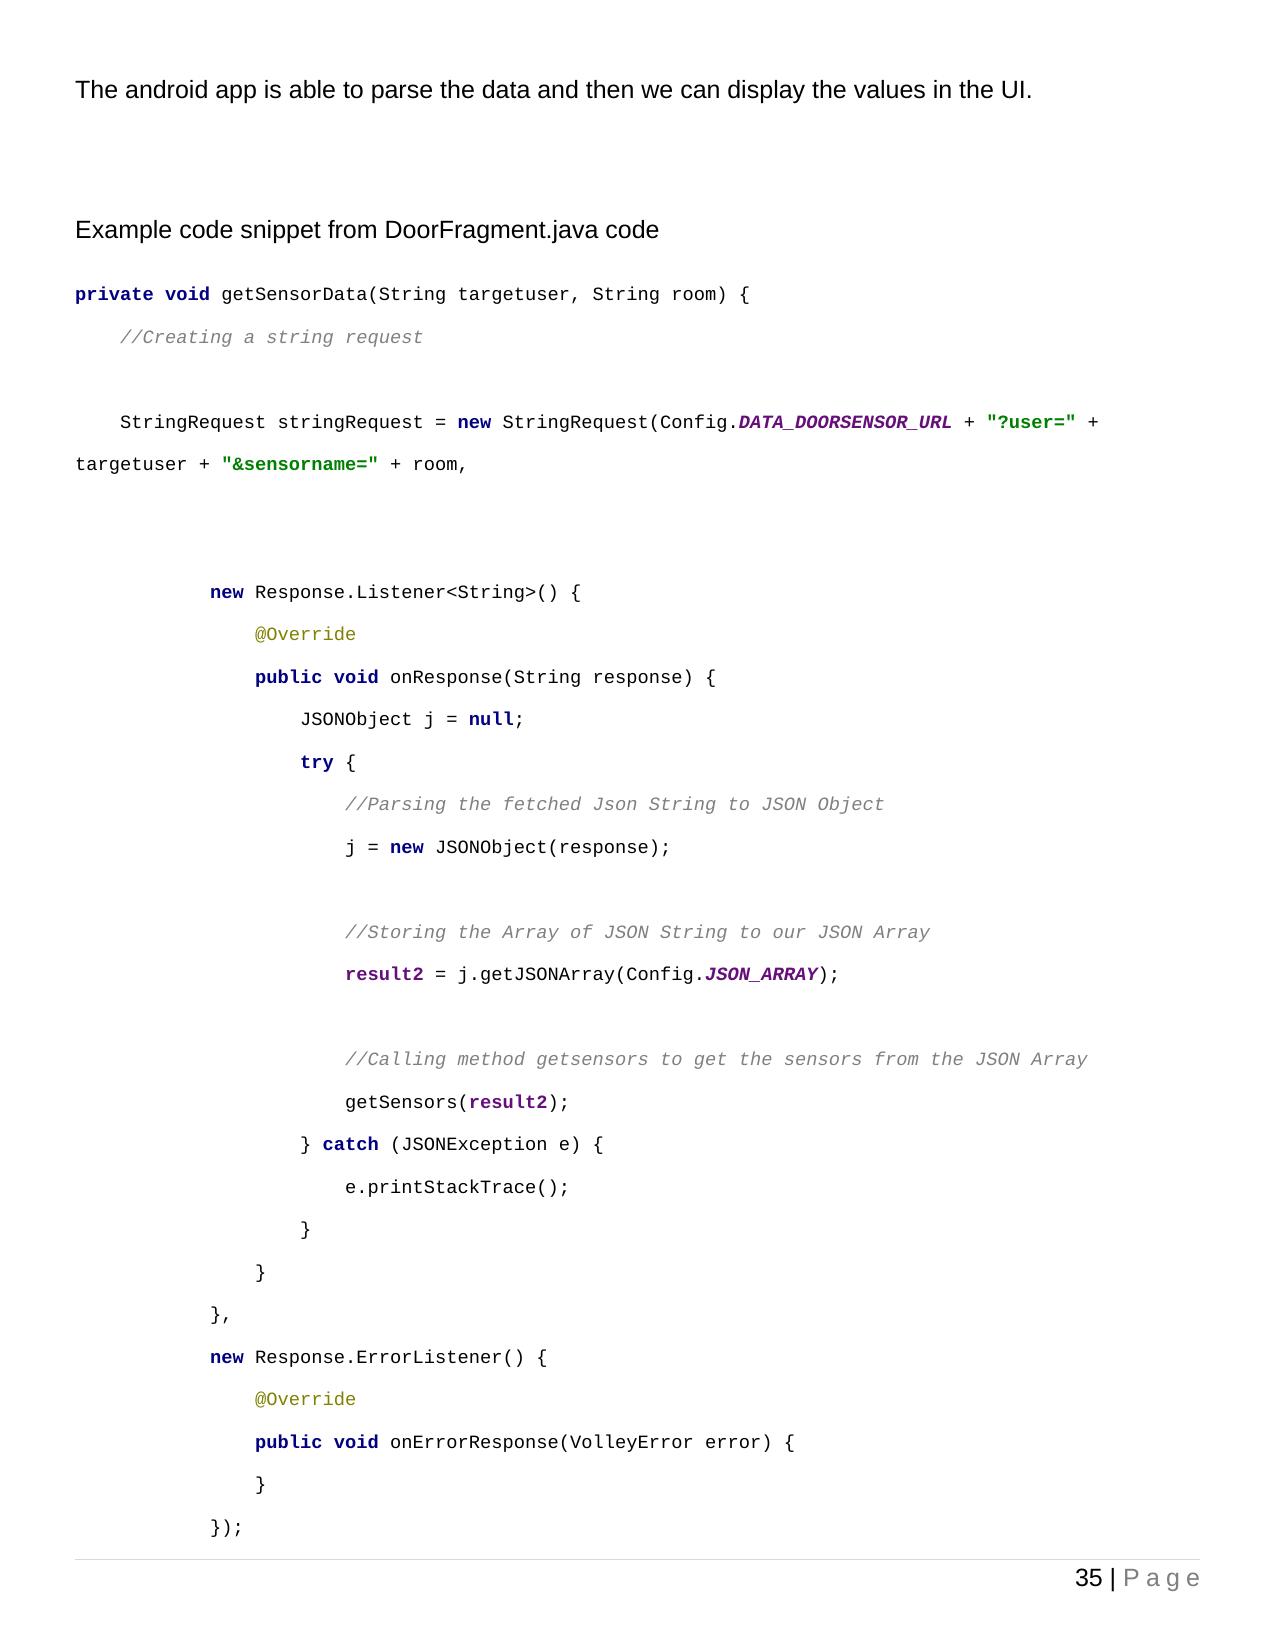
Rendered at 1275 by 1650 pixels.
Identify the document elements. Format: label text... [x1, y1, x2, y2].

text Example code snippet from DoorFragment.java code [75, 215, 1200, 244]
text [75, 285, 1200, 1539]
text The android app is able to parse the data and then we can display the values in the UI. [75, 75, 1200, 104]
